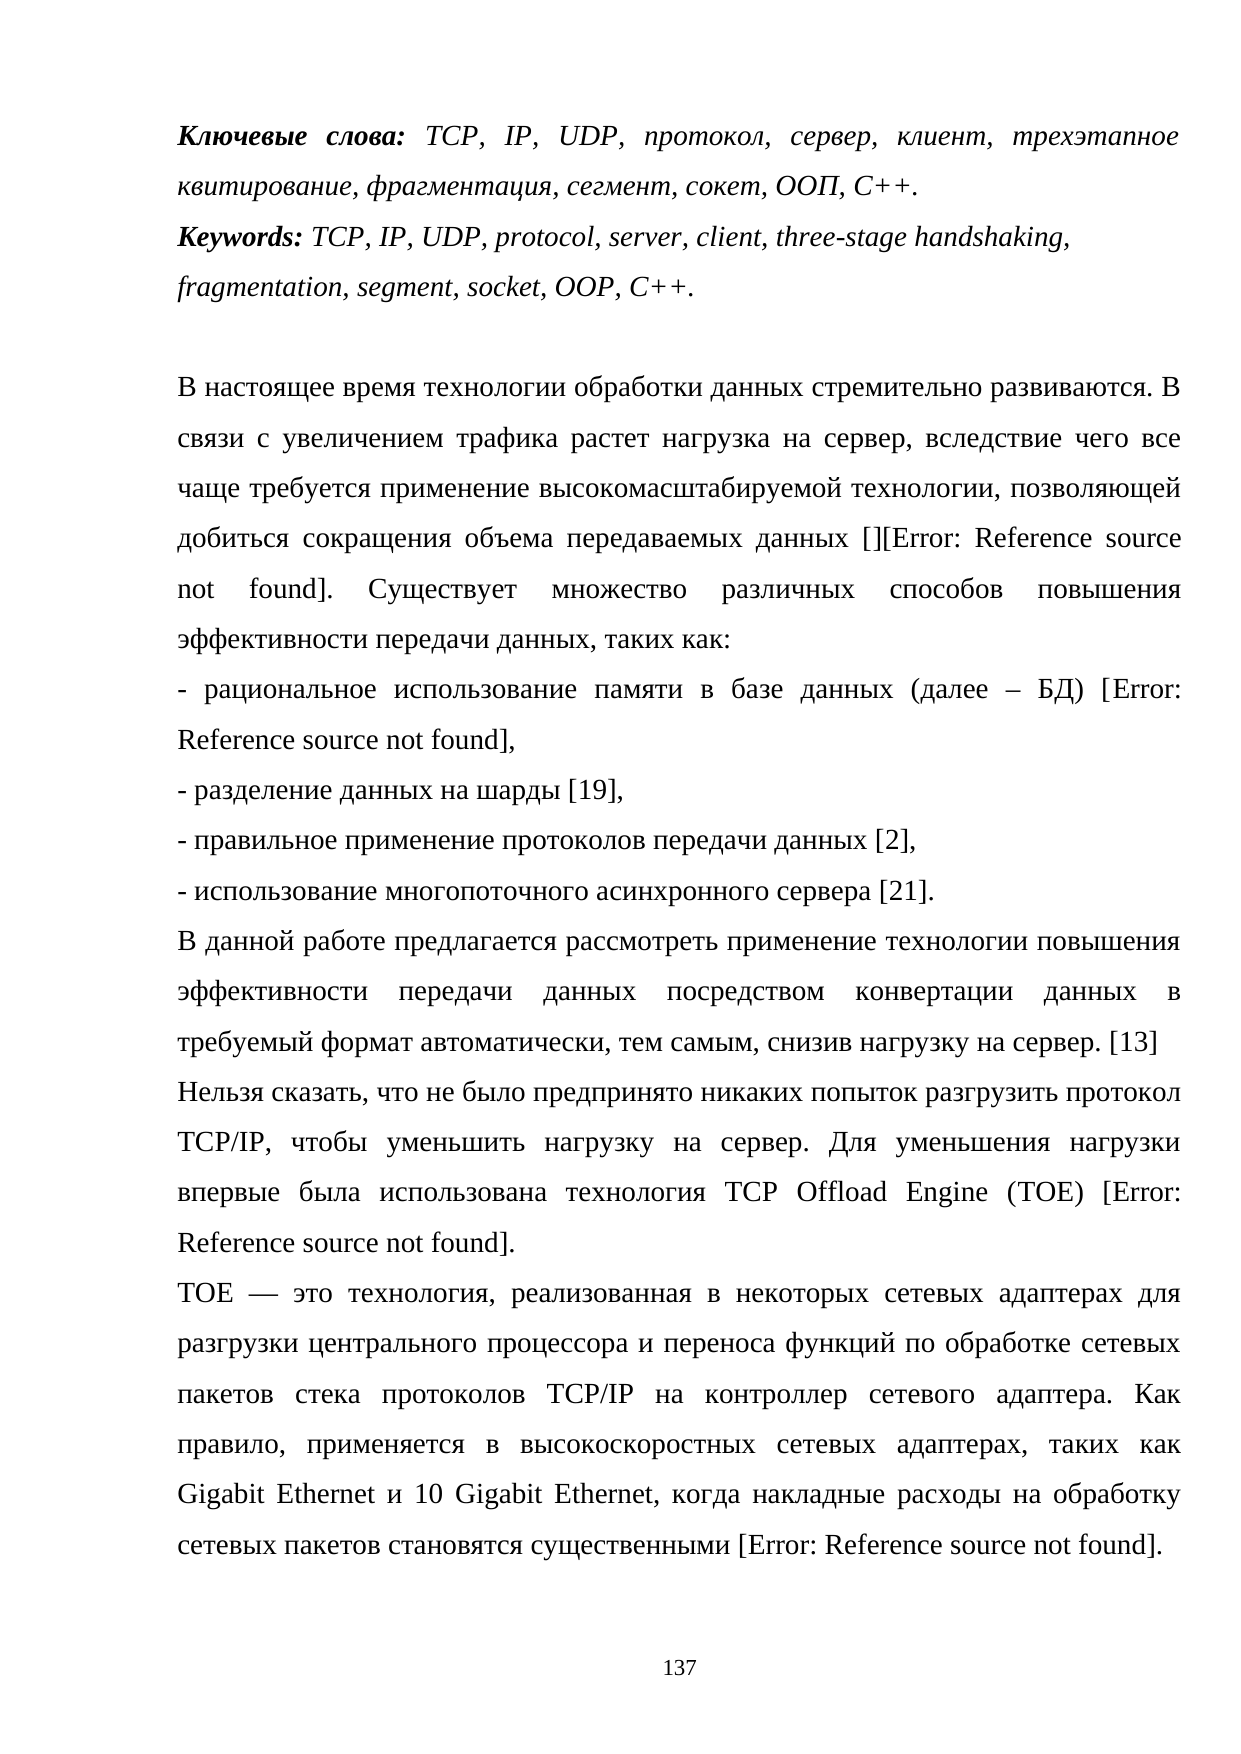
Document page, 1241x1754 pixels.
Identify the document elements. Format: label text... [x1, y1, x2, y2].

text Ключевые слова: TCP, IP, UDP, протокол, сервер, клиент, трехэтапное квитирование, фрагментация, сегмент, сокет, ООП, С++. [177, 118, 1182, 202]
text - правильное применение протоколов передачи данных [4], [177, 822, 1182, 856]
text Keywords: TCP, IP, UDP, protocol, server, client, three-stage handshaking, fragmentation, segment, socket, OOP, C++. [177, 219, 1182, 302]
text В данной работе предлагается рассмотреть применение технологии повышения эффективности передачи данных посредством конвертации данных в требуемый формат автоматически, тем самым, снизив нагрузку на сервер. [25] [177, 923, 1182, 1057]
text - использование многопоточного асинхронного сервера [5]. [177, 873, 1182, 906]
text - разделение данных на шарды [3], [177, 772, 1182, 806]
